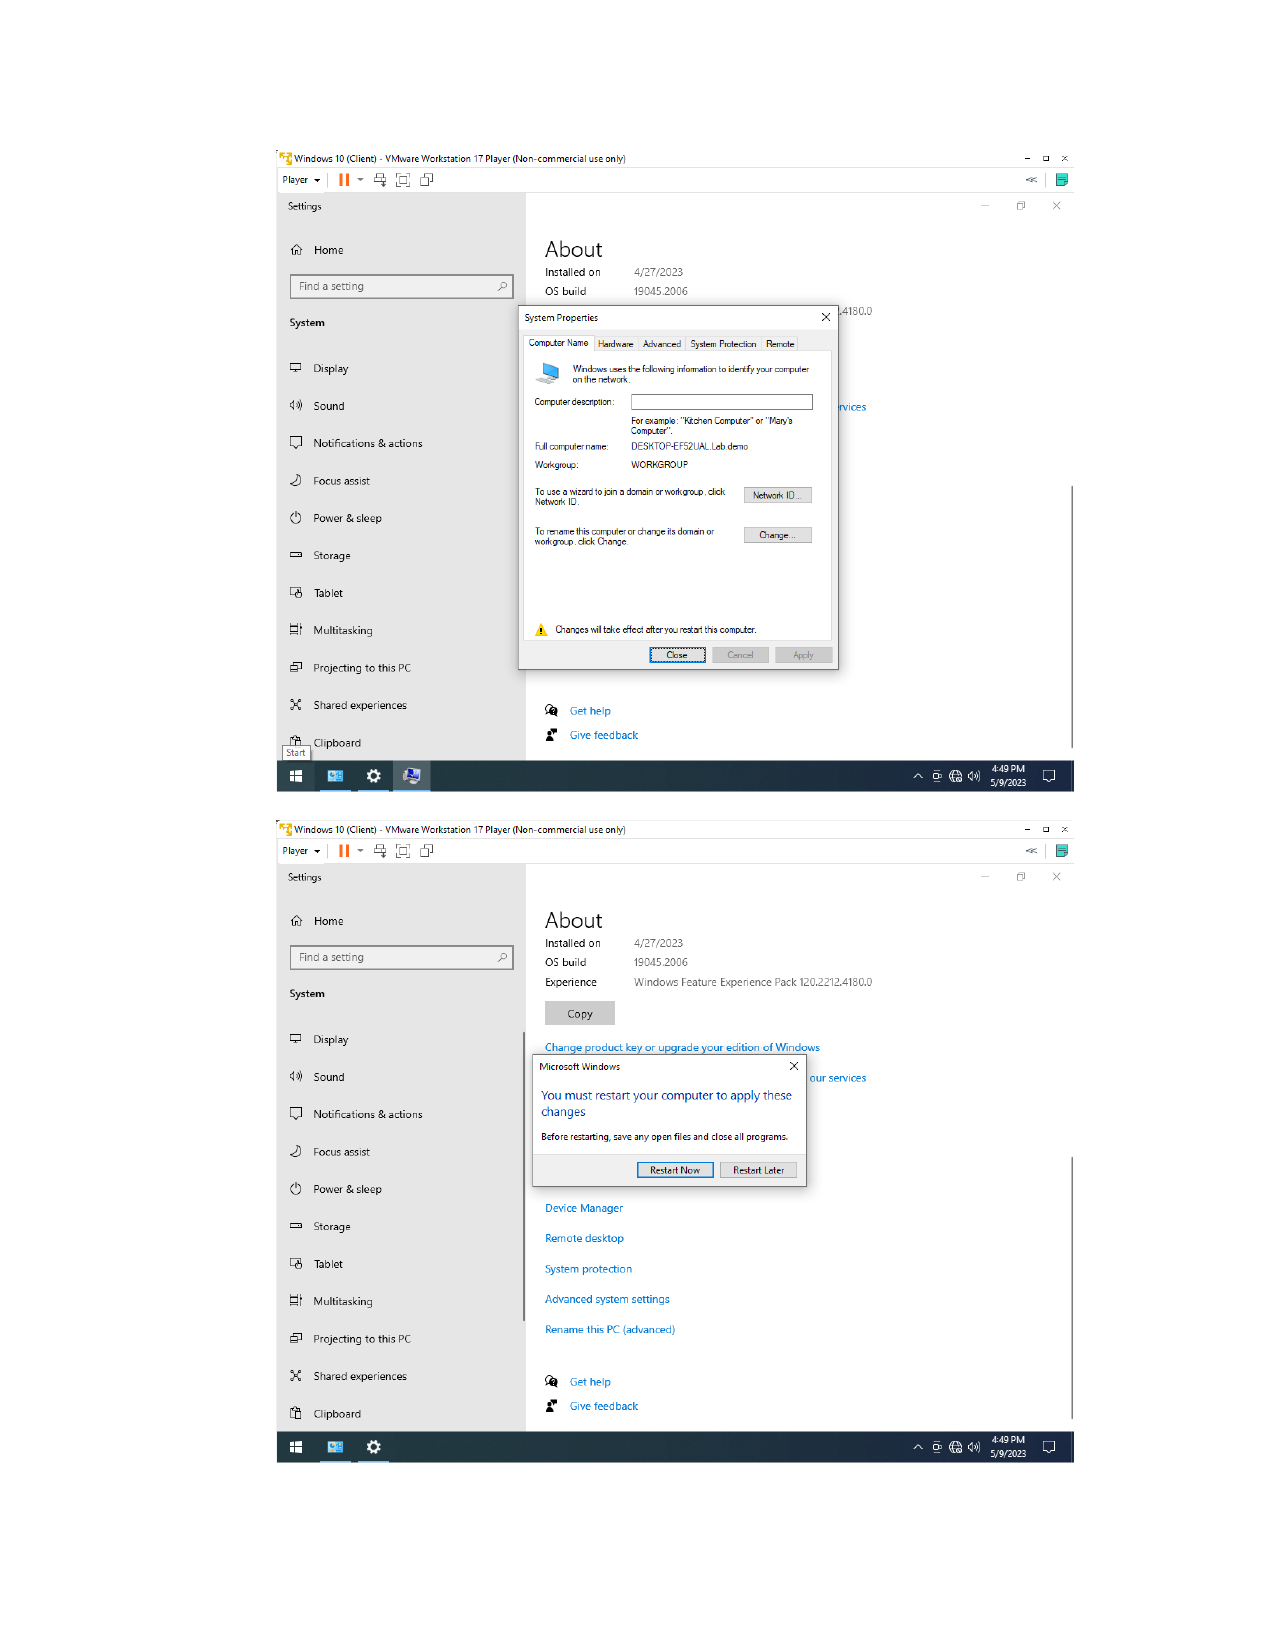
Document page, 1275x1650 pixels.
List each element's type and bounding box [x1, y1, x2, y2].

picture [276, 820, 1074, 1463]
picture [276, 150, 1074, 792]
